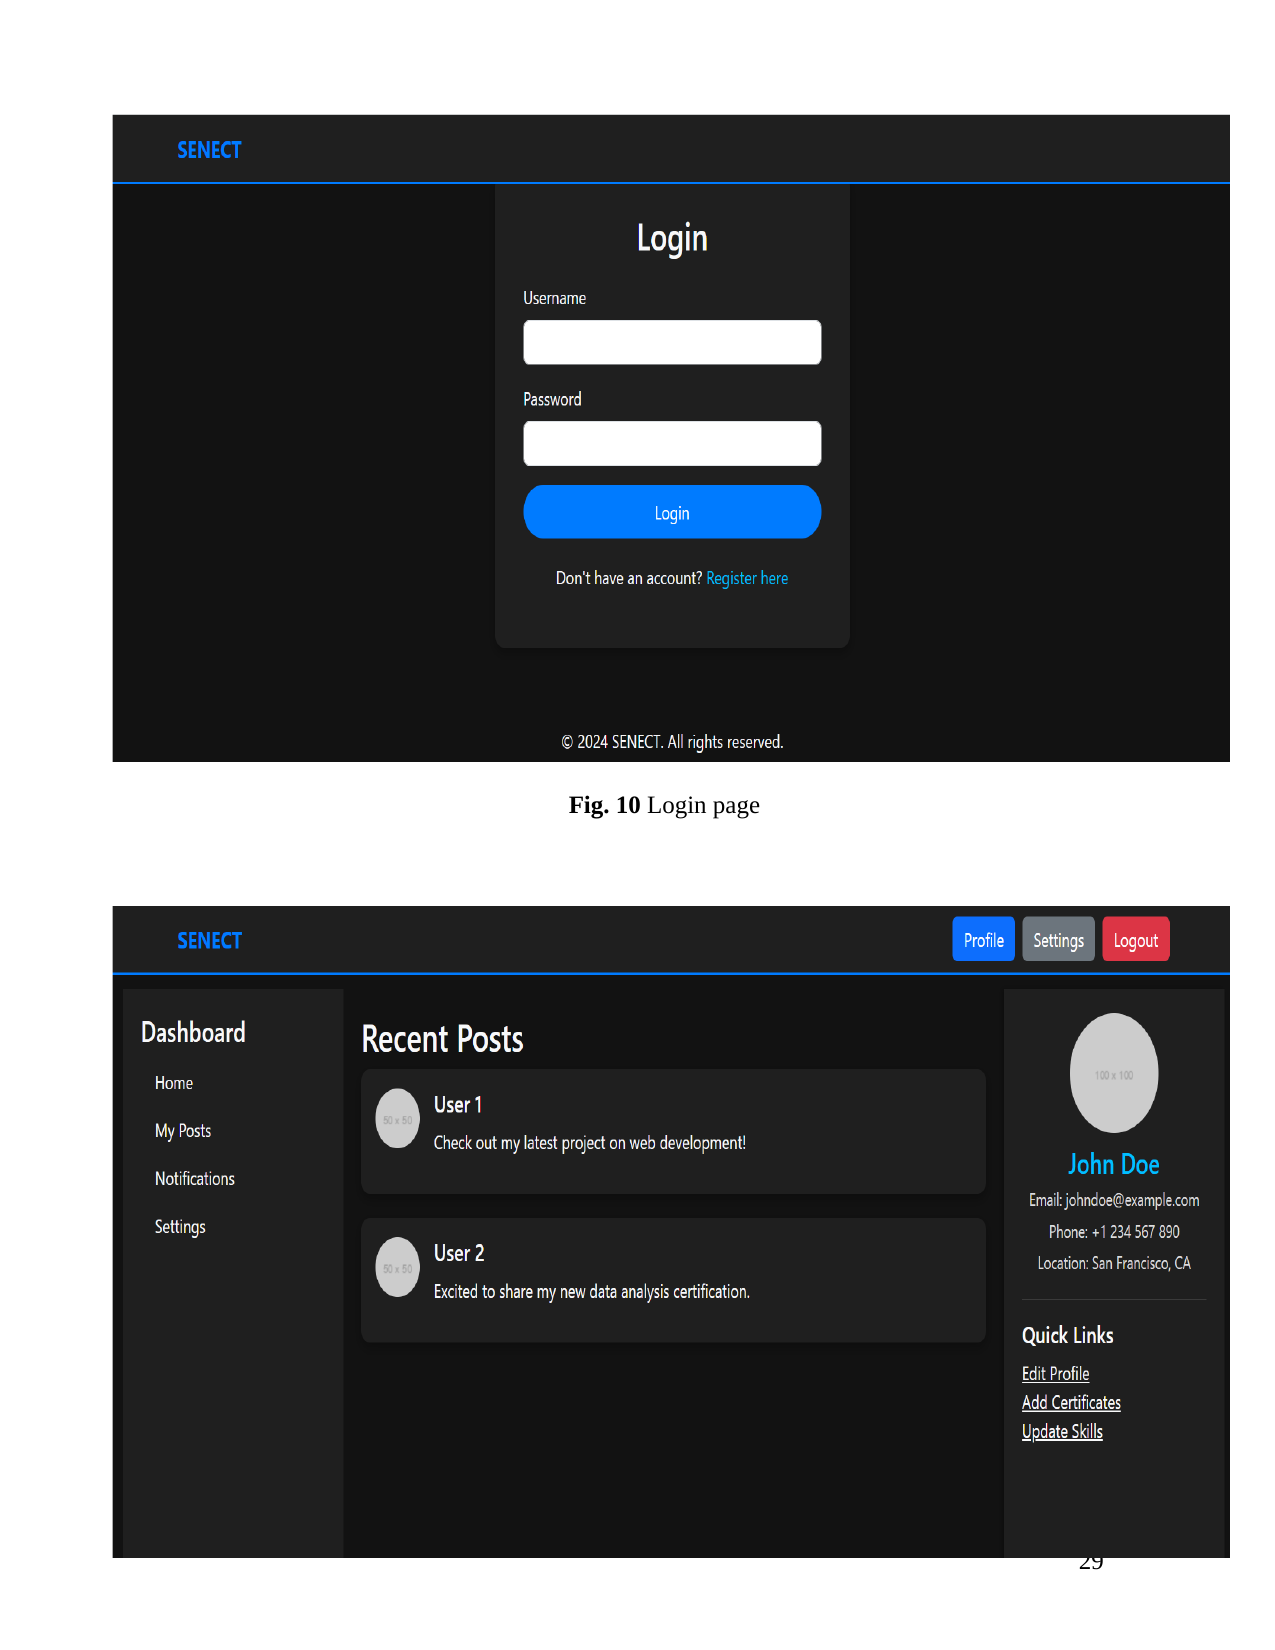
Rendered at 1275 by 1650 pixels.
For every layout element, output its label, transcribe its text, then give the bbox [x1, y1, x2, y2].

text Fig. 10 Login page [112, 762, 1216, 819]
picture [112, 114, 1230, 762]
picture [112, 906, 1230, 1558]
